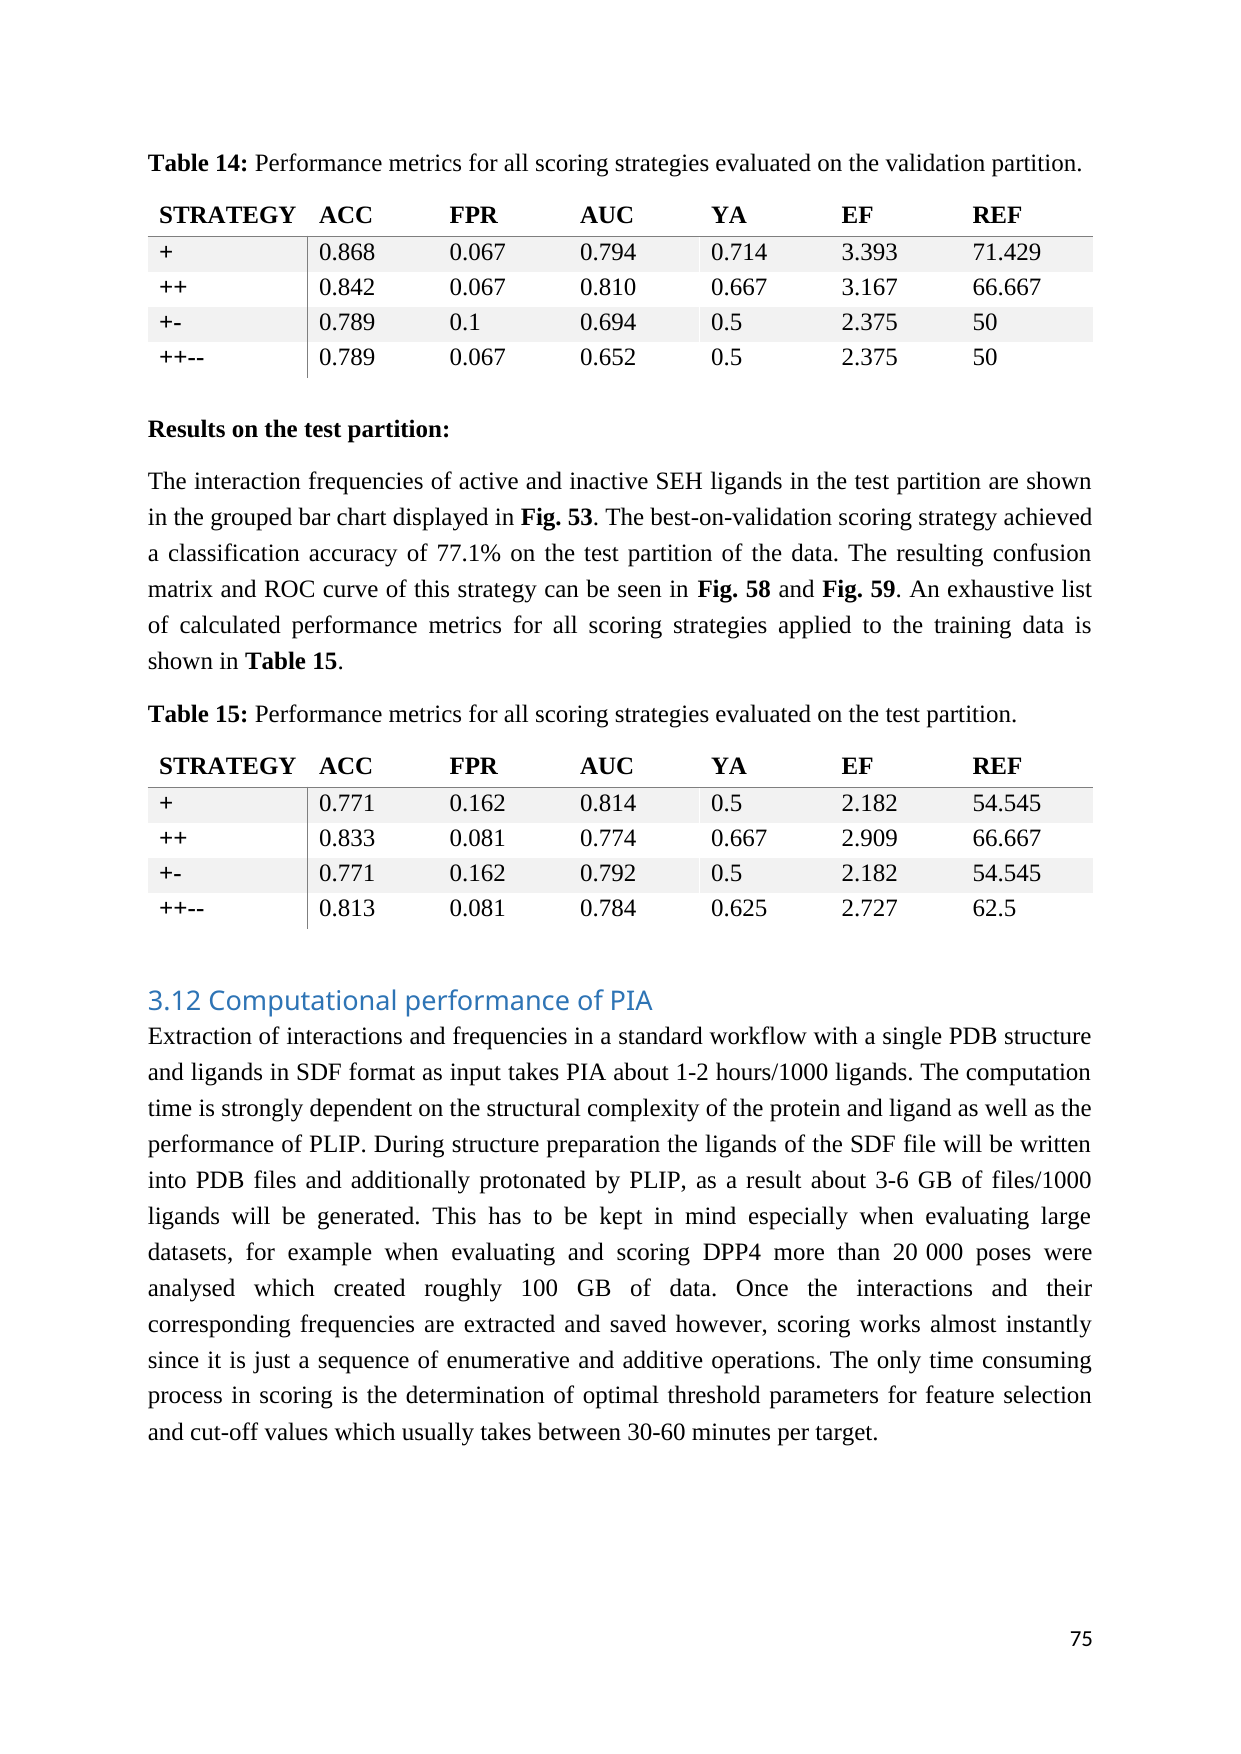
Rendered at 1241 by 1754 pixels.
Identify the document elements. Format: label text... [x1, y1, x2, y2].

table_cell ++ [148, 272, 307, 307]
table_cell 2.727 [830, 894, 961, 929]
table_header FPR [438, 751, 569, 787]
table_cell 66.667 [961, 823, 1093, 858]
table_cell 71.429 [961, 237, 1093, 272]
table_cell 2.375 [830, 307, 961, 342]
text Table 15: Performance metrics for all scoring strategies evaluated on the test partition. [148, 699, 1093, 727]
table_header Strategy [148, 751, 308, 787]
table_cell 0.162 [438, 788, 569, 823]
table_header Ya [700, 751, 830, 787]
table_cell 0.794 [569, 237, 699, 272]
table_cell 0.694 [569, 307, 699, 342]
table_header AUC [569, 751, 699, 787]
subtitle 3.12 Computational performance of PIA [148, 981, 1093, 1018]
table_cell 0.5 [700, 858, 830, 893]
table_cell + [148, 788, 307, 823]
table_cell 0.810 [569, 272, 699, 307]
table_cell 0.792 [569, 858, 699, 893]
table_cell 0.081 [438, 894, 569, 929]
table_cell 54.545 [961, 858, 1093, 893]
table_header AUC [569, 200, 699, 236]
table_cell 0.842 [308, 272, 438, 307]
table_header ACC [308, 751, 438, 787]
table_cell 50 [961, 307, 1093, 342]
text Extraction of interactions and frequencies in a standard workflow with a single PDB structure and ligands in SDF format as input takes PIA about 1-2 hours/1000 ligands. The computation time is strongly dependent on the structural complexity of the protein and ligand as well as the performance of PLIP. During structure preparation the ligands of the SDF file will be written into PDB files and additionally protonated by PLIP, as a result about 3-6 GB of files/1000 ligands will be generated. This has to be kept in mind especially when evaluating large datasets, for example when evaluating and scoring DPP4 more than 20 000 poses were analysed which created roughly 100 GB of data. Once the interactions and their corresponding frequencies are extracted and saved however, scoring works almost instantly since it is just a sequence of enumerative and additive operations. The only time consuming process in scoring is the determination of optimal threshold parameters for feature selection and cut-off values which usually takes between 30-60 minutes per target. [148, 1021, 1093, 1445]
table_cell 62.5 [961, 894, 1093, 929]
table_cell 66.667 [961, 272, 1093, 307]
table_cell 3.393 [830, 237, 961, 272]
table_cell 0.162 [438, 858, 569, 893]
table_header FPR [438, 200, 569, 236]
table_cell 50 [961, 343, 1093, 378]
table_cell 0.652 [569, 343, 699, 378]
table_cell 3.167 [830, 272, 961, 307]
table_header Strategy [148, 200, 308, 236]
table_cell 0.868 [308, 237, 438, 272]
table_header Ya [700, 200, 830, 236]
table_header EF [830, 200, 961, 236]
text Table 14: Performance metrics for all scoring strategies evaluated on the validation partition. [148, 148, 1093, 176]
table_cell 2.909 [830, 823, 961, 858]
table_cell 0.5 [700, 788, 830, 823]
table_cell 0.813 [308, 894, 438, 929]
text Results on the test partition: [148, 378, 1093, 442]
table_cell ++-- [148, 894, 307, 929]
table_cell 2.182 [830, 858, 961, 893]
table_cell 54.545 [961, 788, 1093, 823]
text The interaction frequencies of active and inactive SEH ligands in the test partition are shown in the grouped bar chart displayed in Fig. 53. The best-on-validation scoring strategy achieved a classification accuracy of 77.1% on the test partition of the data. The resulting confusion matrix and ROC curve of this strategy can be seen in Fig. 58 and Fig. 59. An exhaustive list of calculated performance metrics for all scoring strategies applied to the training data is shown in Table 15. [148, 466, 1093, 675]
table_cell 0.789 [308, 307, 438, 342]
table_cell 0.067 [438, 343, 569, 378]
table_cell 0.784 [569, 894, 699, 929]
table_cell 0.667 [700, 823, 830, 858]
table_cell + [148, 237, 307, 272]
table_cell +- [148, 307, 307, 342]
table_cell 0.5 [700, 343, 830, 378]
table_header REF [961, 751, 1093, 787]
table_header EF [830, 751, 961, 787]
table_cell 0.667 [700, 272, 830, 307]
table_cell 2.375 [830, 343, 961, 378]
table_cell +- [148, 858, 307, 893]
table_header REF [961, 200, 1093, 236]
table_cell 0.1 [438, 307, 569, 342]
table_cell 0.789 [308, 343, 438, 378]
table_cell 0.5 [700, 307, 830, 342]
table_cell 0.833 [308, 823, 438, 858]
table_cell 2.182 [830, 788, 961, 823]
table_cell ++ [148, 823, 307, 858]
table_cell 0.771 [308, 858, 438, 893]
table_cell 0.714 [700, 237, 830, 272]
table_cell 0.771 [308, 788, 438, 823]
table_cell 0.067 [438, 272, 569, 307]
table_cell 0.814 [569, 788, 699, 823]
table_header ACC [308, 200, 438, 236]
table_cell ++-- [148, 343, 307, 378]
table_cell 0.625 [700, 894, 830, 929]
table_cell 0.081 [438, 823, 569, 858]
table_cell 0.067 [438, 237, 569, 272]
table_cell 0.774 [569, 823, 699, 858]
